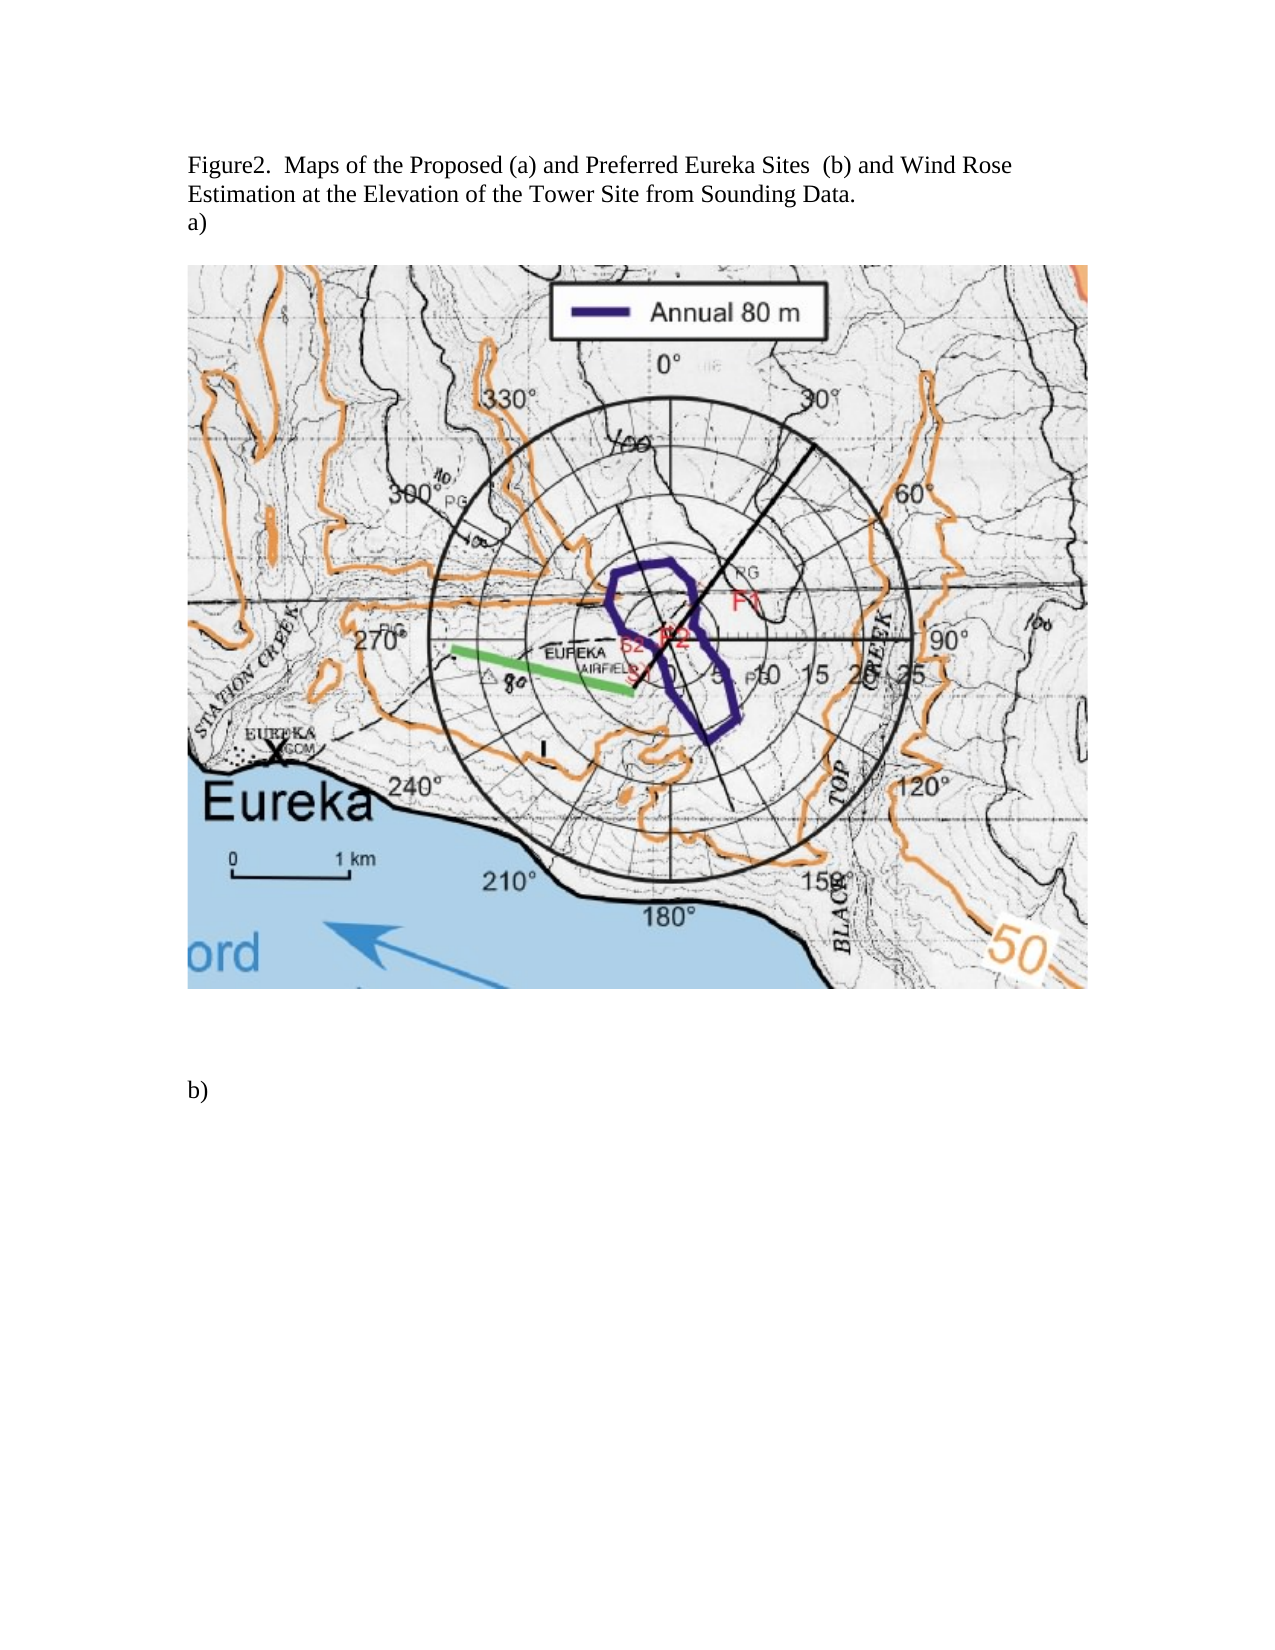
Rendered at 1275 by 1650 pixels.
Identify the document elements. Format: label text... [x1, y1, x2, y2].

text b) [187, 1075, 1087, 1104]
text Figure2. Maps of the Proposed (a) and Preferred Eureka Sites (b) and Wind Rose Estimation at the Elevation of the Tower Site from Sounding Data. [187, 150, 1087, 207]
picture [187, 265, 1088, 989]
text a) [187, 207, 1087, 236]
